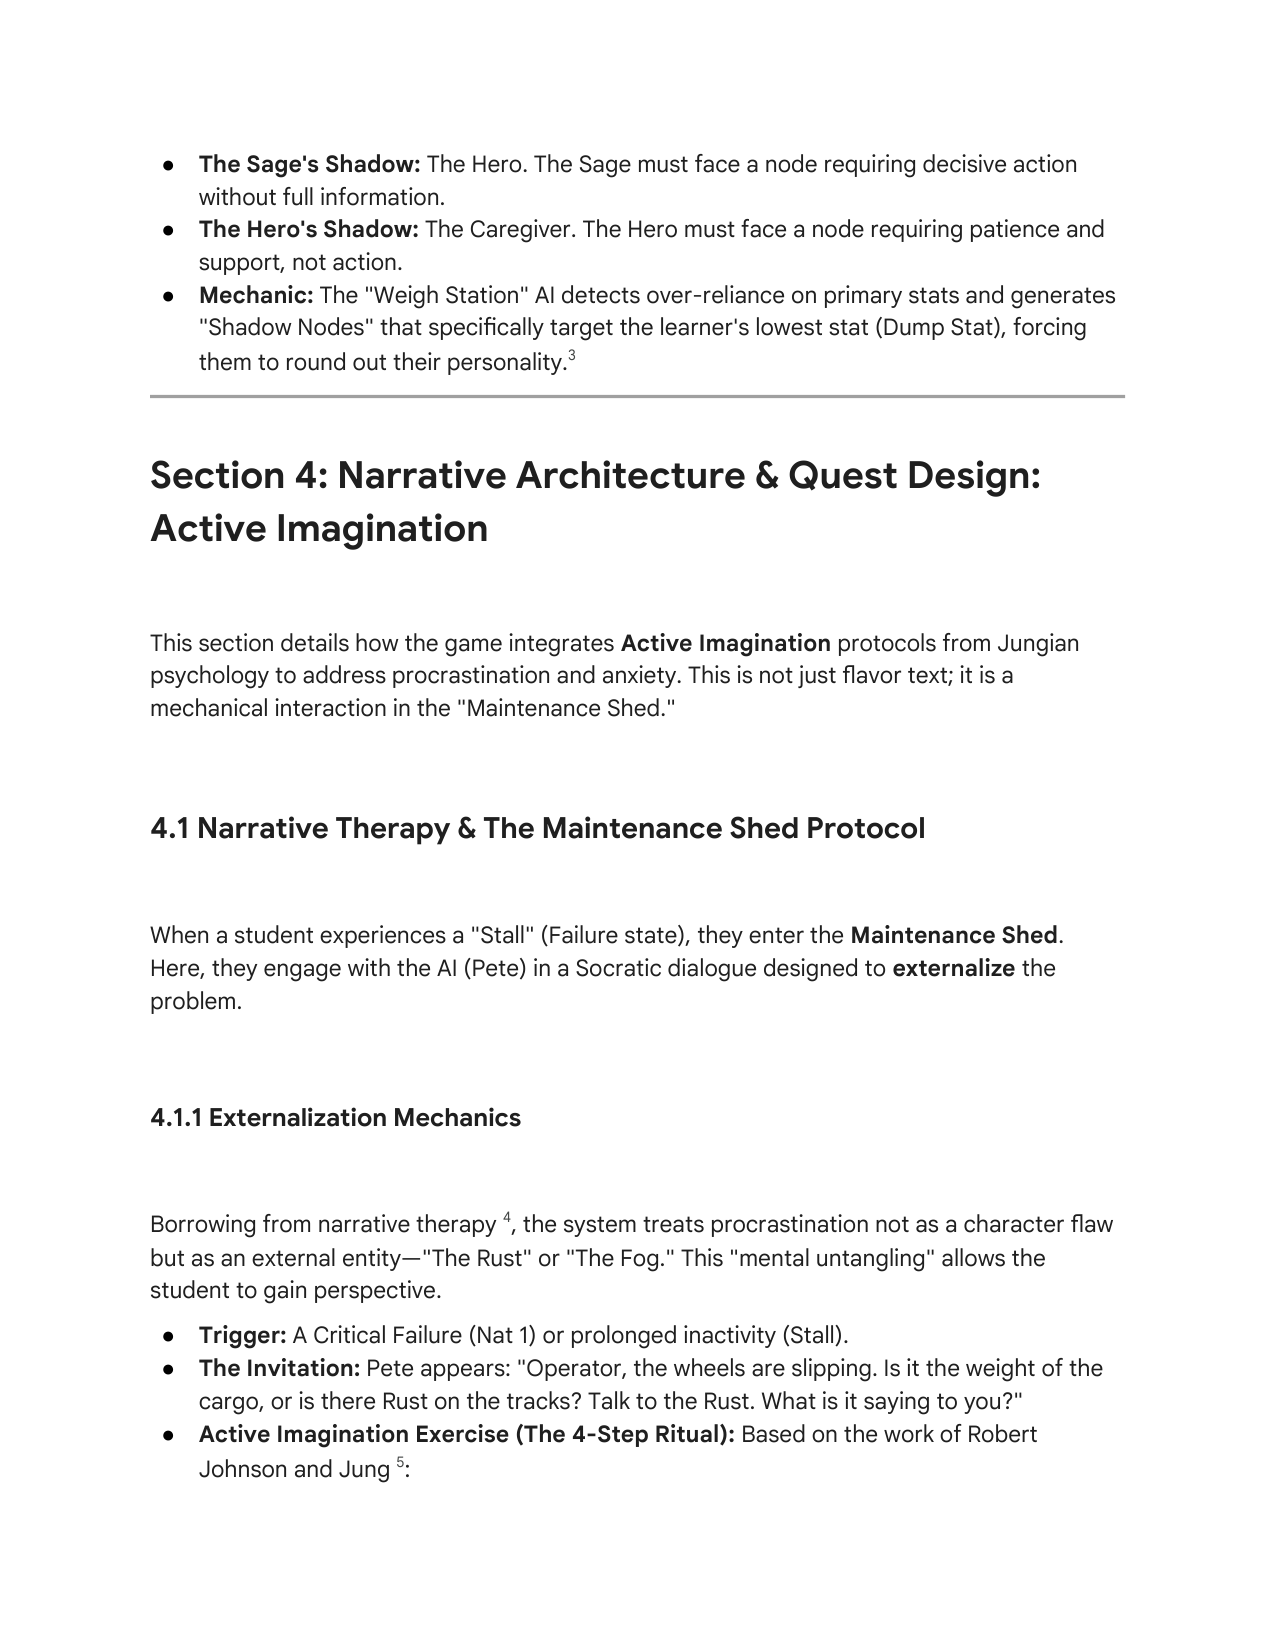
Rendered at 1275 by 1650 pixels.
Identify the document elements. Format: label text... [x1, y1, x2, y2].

list Active Imagination Exercise (The 4-Step Ritual): Based on the work of Robert Johnson and Jung 5: [161, 1420, 1125, 1484]
text Borrowing from narrative therapy 4, the system treats procrastination not as a character flaw but as an external entity—"The Rust" or "The Fog." This "mental untangling" allows the student to gain perspective. [150, 1208, 1125, 1305]
subtitle 4.1.1 Externalization Mechanics [150, 1103, 1125, 1134]
text When a student experiences a "Stall" (Failure state), they enter the Maintenance Shed. Here, they engage with the AI (Pete) in a Socratic dialogue designed to externalize the problem. [150, 922, 1125, 1016]
list The Hero's Shadow: The Caregiver. The Hero must face a node requiring patience and support, not action. [161, 215, 1125, 277]
list Mechanic: The "Weigh Station" AI detects over-reliance on primary stats and generates "Shadow Nodes" that specifically target the learner's lowest stat (Dump Stat), forcing them to round out their personality.3 [161, 281, 1125, 378]
subtitle Section 4: Narrative Architecture & Quest Design: Active Imagination [150, 452, 1125, 552]
text This section details how the game integrates Active Imagination protocols from Jungian psychology to address procrastination and anxiety. This is not just flavor text; it is a mechanical interaction in the "Maintenance Shed." [150, 629, 1125, 723]
list Trigger: A Critical Failure (Nat 1) or prolonged inactivity (Stall). [161, 1322, 1125, 1351]
list The Invitation: Pete appears: "Operator, the wheels are slipping. Is it the weight of the cargo, or is there Rust on the tracks? Talk to the Rust. What is it saying to you?" [161, 1354, 1125, 1416]
list The Sage's Shadow: The Hero. The Sage must face a node requiring decisive action without full information. [161, 150, 1125, 211]
subtitle 4.1 Narrative Therapy & The Maintenance Shed Protocol [150, 810, 1125, 846]
